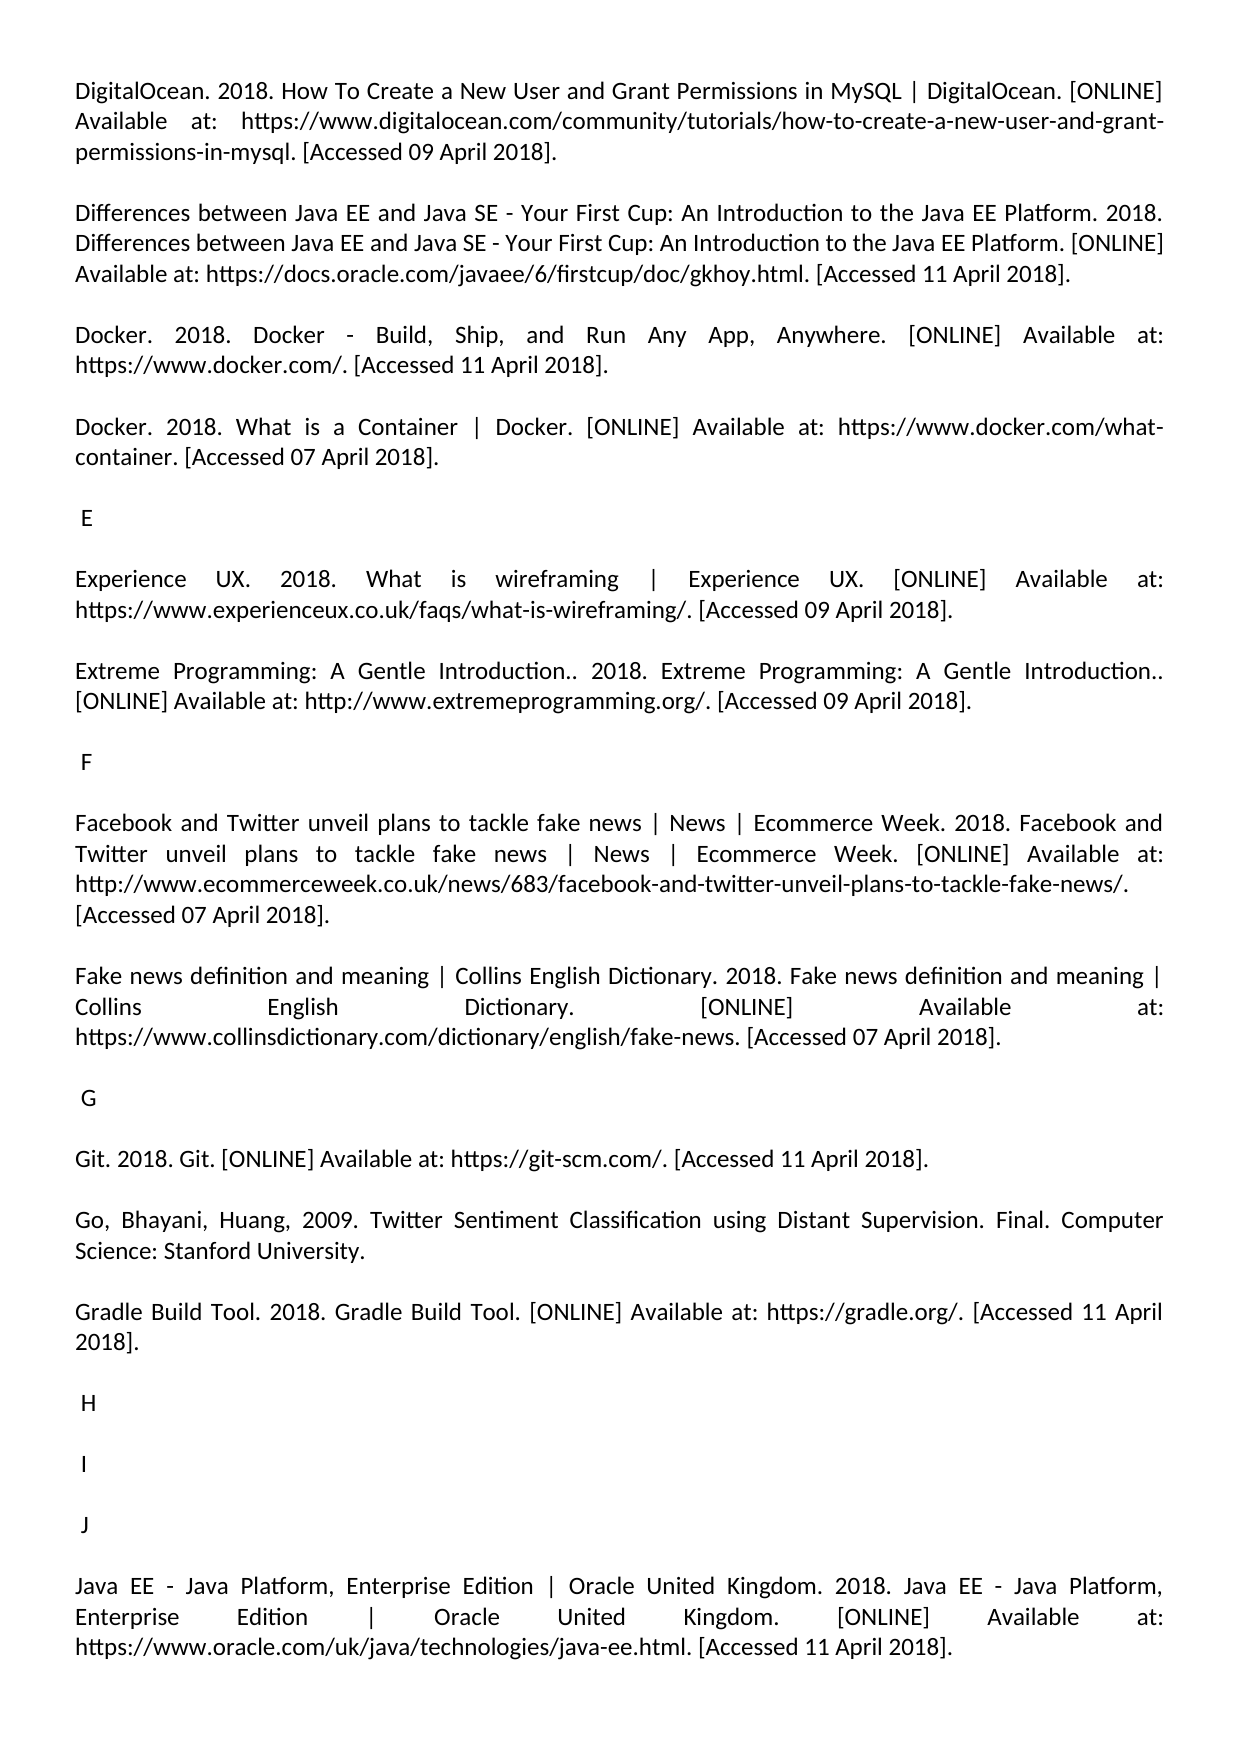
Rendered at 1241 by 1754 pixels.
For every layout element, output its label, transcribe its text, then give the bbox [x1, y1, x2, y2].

text Docker. 2018. Docker - Build, Ship, and Run Any App, Anywhere. [ONLINE] Available at: https://www.docker.com/. [Accessed 11 April 2018]. [75, 319, 1165, 380]
text Gradle Build Tool. 2018. Gradle Build Tool. [ONLINE] Available at: https://gradle.org/. [Accessed 11 April 2018]. [75, 1296, 1165, 1357]
text F [75, 746, 1165, 777]
text Extreme Programming: A Gentle Introduction.. 2018. Extreme Programming: A Gentle Introduction.. [ONLINE] Available at: http://www.extremeprogramming.org/. [Accessed 09 April 2018]. [75, 655, 1165, 716]
text Java EE - Java Platform, Enterprise Edition | Oracle United Kingdom. 2018. Java EE - Java Platform, Enterprise Edition | Oracle United Kingdom. [ONLINE] Available at: https://www.oracle.com/uk/java/technologies/java-ee.html. [Accessed 11 April 2018]. [75, 1571, 1165, 1662]
text Differences between Java EE and Java SE - Your First Cup: An Introduction to the Java EE Platform. 2018. Differences between Java EE and Java SE - Your First Cup: An Introduction to the Java EE Platform. [ONLINE] Available at: https://docs.oracle.com/javaee/6/firstcup/doc/gkhoy.html. [Accessed 11 April 2018]. [75, 197, 1165, 289]
text I [75, 1448, 1165, 1479]
text Go, Bhayani, Huang, 2009. Twitter Sentiment Classification using Distant Supervision. Final. Computer Science: Stanford University. [75, 1204, 1165, 1265]
text Git. 2018. Git. [ONLINE] Available at: https://git-scm.com/. [Accessed 11 April 2018]. [75, 1143, 1165, 1174]
text Experience UX. 2018. What is wireframing | Experience UX. [ONLINE] Available at: https://www.experienceux.co.uk/faqs/what-is-wireframing/. [Accessed 09 April 2018]. [75, 563, 1165, 624]
text E [75, 502, 1165, 533]
text Docker. 2018. What is a Container | Docker. [ONLINE] Available at: https://www.docker.com/what-container. [Accessed 07 April 2018]. [75, 411, 1165, 472]
text J [75, 1509, 1165, 1540]
text Facebook and Twitter unveil plans to tackle fake news | News | Ecommerce Week. 2018. Facebook and Twitter unveil plans to tackle fake news | News | Ecommerce Week. [ONLINE] Available at: http://www.ecommerceweek.co.uk/news/683/facebook-and-twitter-unveil-plans-to-tackle-fake-news/. [Accessed 07 April 2018]. [75, 807, 1165, 929]
text Fake news definition and meaning | Collins English Dictionary. 2018. Fake news definition and meaning | Collins English Dictionary. [ONLINE] Available at: https://www.collinsdictionary.com/dictionary/english/fake-news. [Accessed 07 April 2018]. [75, 960, 1165, 1052]
text H [75, 1387, 1165, 1418]
text DigitalOcean. 2018. How To Create a New User and Grant Permissions in MySQL | DigitalOcean. [ONLINE] Available at: https://www.digitalocean.com/community/tutorials/how-to-create-a-new-user-and-grant-permissions-in-mysql. [Accessed 09 April 2018]. [75, 75, 1165, 167]
text G [75, 1082, 1165, 1113]
